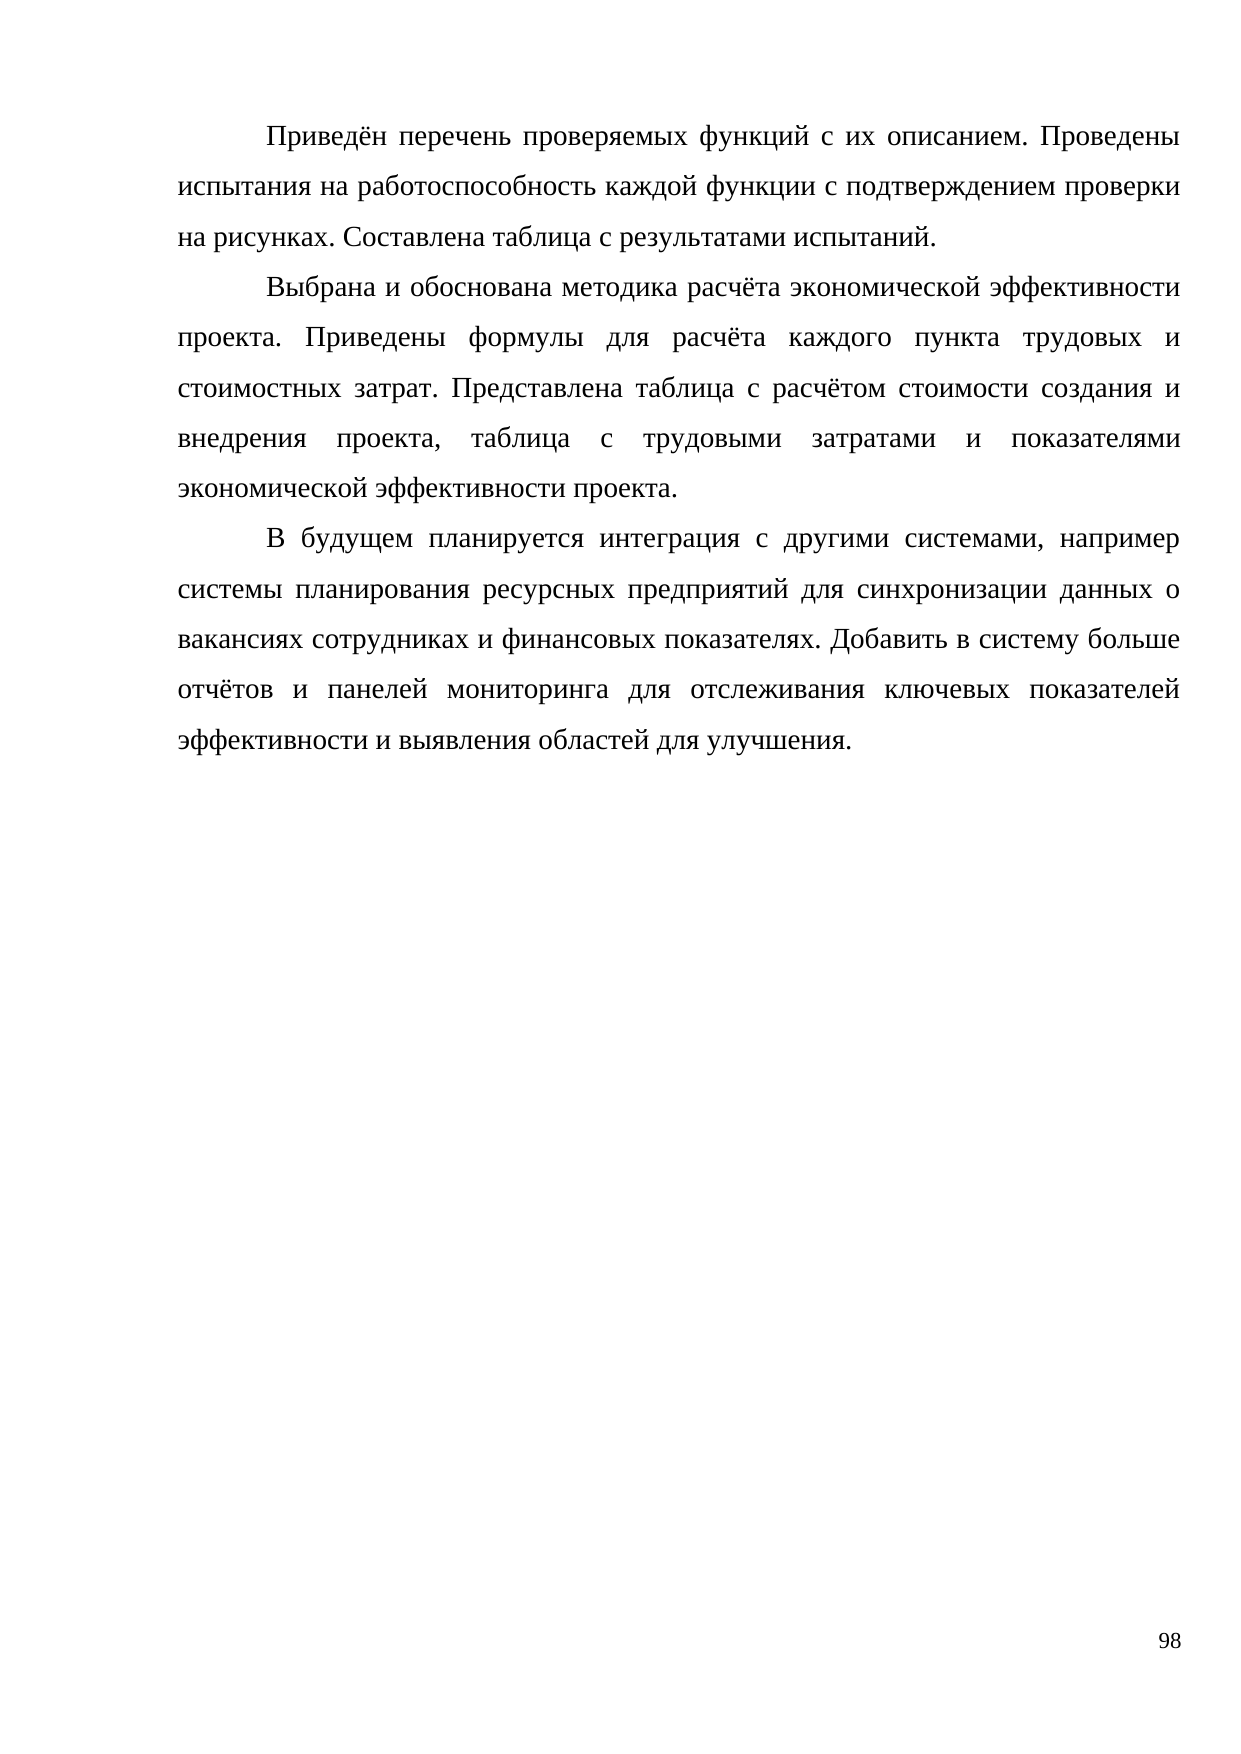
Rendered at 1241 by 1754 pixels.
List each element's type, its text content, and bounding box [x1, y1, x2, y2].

text Приведён перечень проверяемых функций с их описанием. Проведены испытания на работоспособность каждой функции с подтверждением проверки на рисунках. Составлена таблица с результатами испытаний. [177, 118, 1181, 252]
text В будущем планируется интеграция с другими системами, например системы планирования ресурсных предприятий для синхронизации данных о вакансиях сотрудниках и финансовых показателях. Добавить в систему больше отчётов и панелей мониторинга для отслеживания ключевых показателей эффективности и выявления областей для улучшения. [177, 521, 1181, 755]
text Выбрана и обоснована методика расчёта экономической эффективности проекта. Приведены формулы для расчёта каждого пункта трудовых и стоимостных затрат. Представлена таблица с расчётом стоимости создания и внедрения проекта, таблица с трудовыми затратами и показателями экономической эффективности проекта. [177, 269, 1181, 504]
